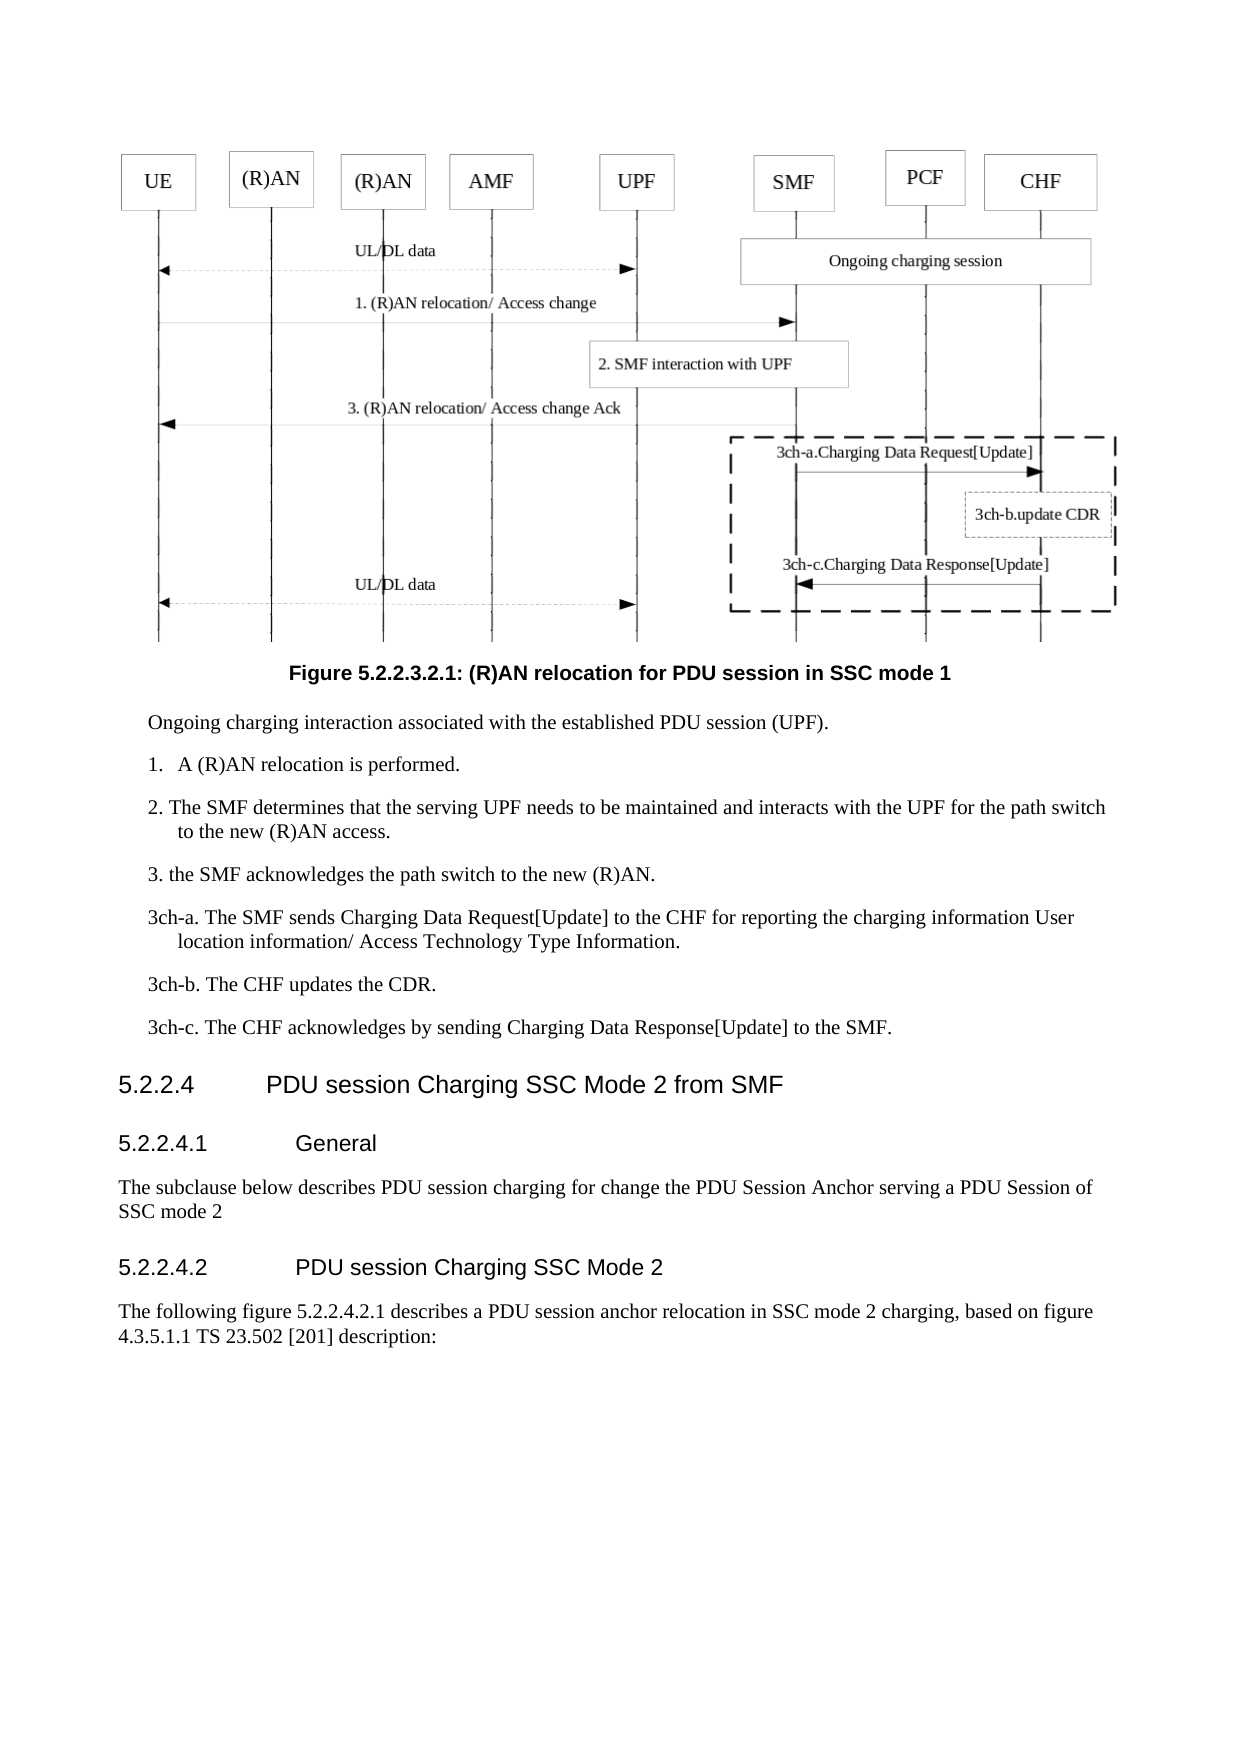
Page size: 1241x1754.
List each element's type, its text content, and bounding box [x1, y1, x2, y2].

text Ongoing charging interaction associated with the established PDU session (UPF). [148, 709, 1122, 734]
text 3ch-c. The CHF acknowledges by sending Charging Data Response[Update] to the SMF. [148, 1014, 1122, 1039]
text The subclause below describes PDU session charging for change the PDU Session Anchor serving a PDU Session of SSC mode 2 [118, 1175, 1122, 1223]
text 3ch-b. The CHF updates the CDR. [148, 972, 1122, 996]
subtitle 5.2.2.4.1 General [118, 1130, 1122, 1156]
text The following figure 5.2.2.4.2.1 describes a PDU session anchor relocation in SSC mode 2 charging, based on figure 4.3.5.1.1 TS 23.502 [201] description: [118, 1299, 1122, 1348]
subtitle 5.2.2.4.2 PDU session Charging SSC Mode 2 [118, 1254, 1122, 1281]
text 1. A (R)AN relocation is performed. [148, 752, 1122, 776]
text 2. The SMF determines that the serving UPF needs to be maintained and interacts with the UPF for the path switch to the new (R)AN access. [148, 795, 1122, 843]
text 3ch-a. The SMF sends Charging Data Request[Update] to the CHF for reporting the charging information User location information/ Access Technology Type Information. [148, 905, 1122, 953]
text 3. the SMF acknowledges the path switch to the new (R)AN. [148, 862, 1122, 886]
text Figure 5.2.2.3.2.1: (R)AN relocation for PDU session in SSC mode 1 [118, 661, 1122, 684]
subtitle 5.2.2.4 PDU session Charging SSC Mode 2 from SMF [118, 1070, 1122, 1099]
